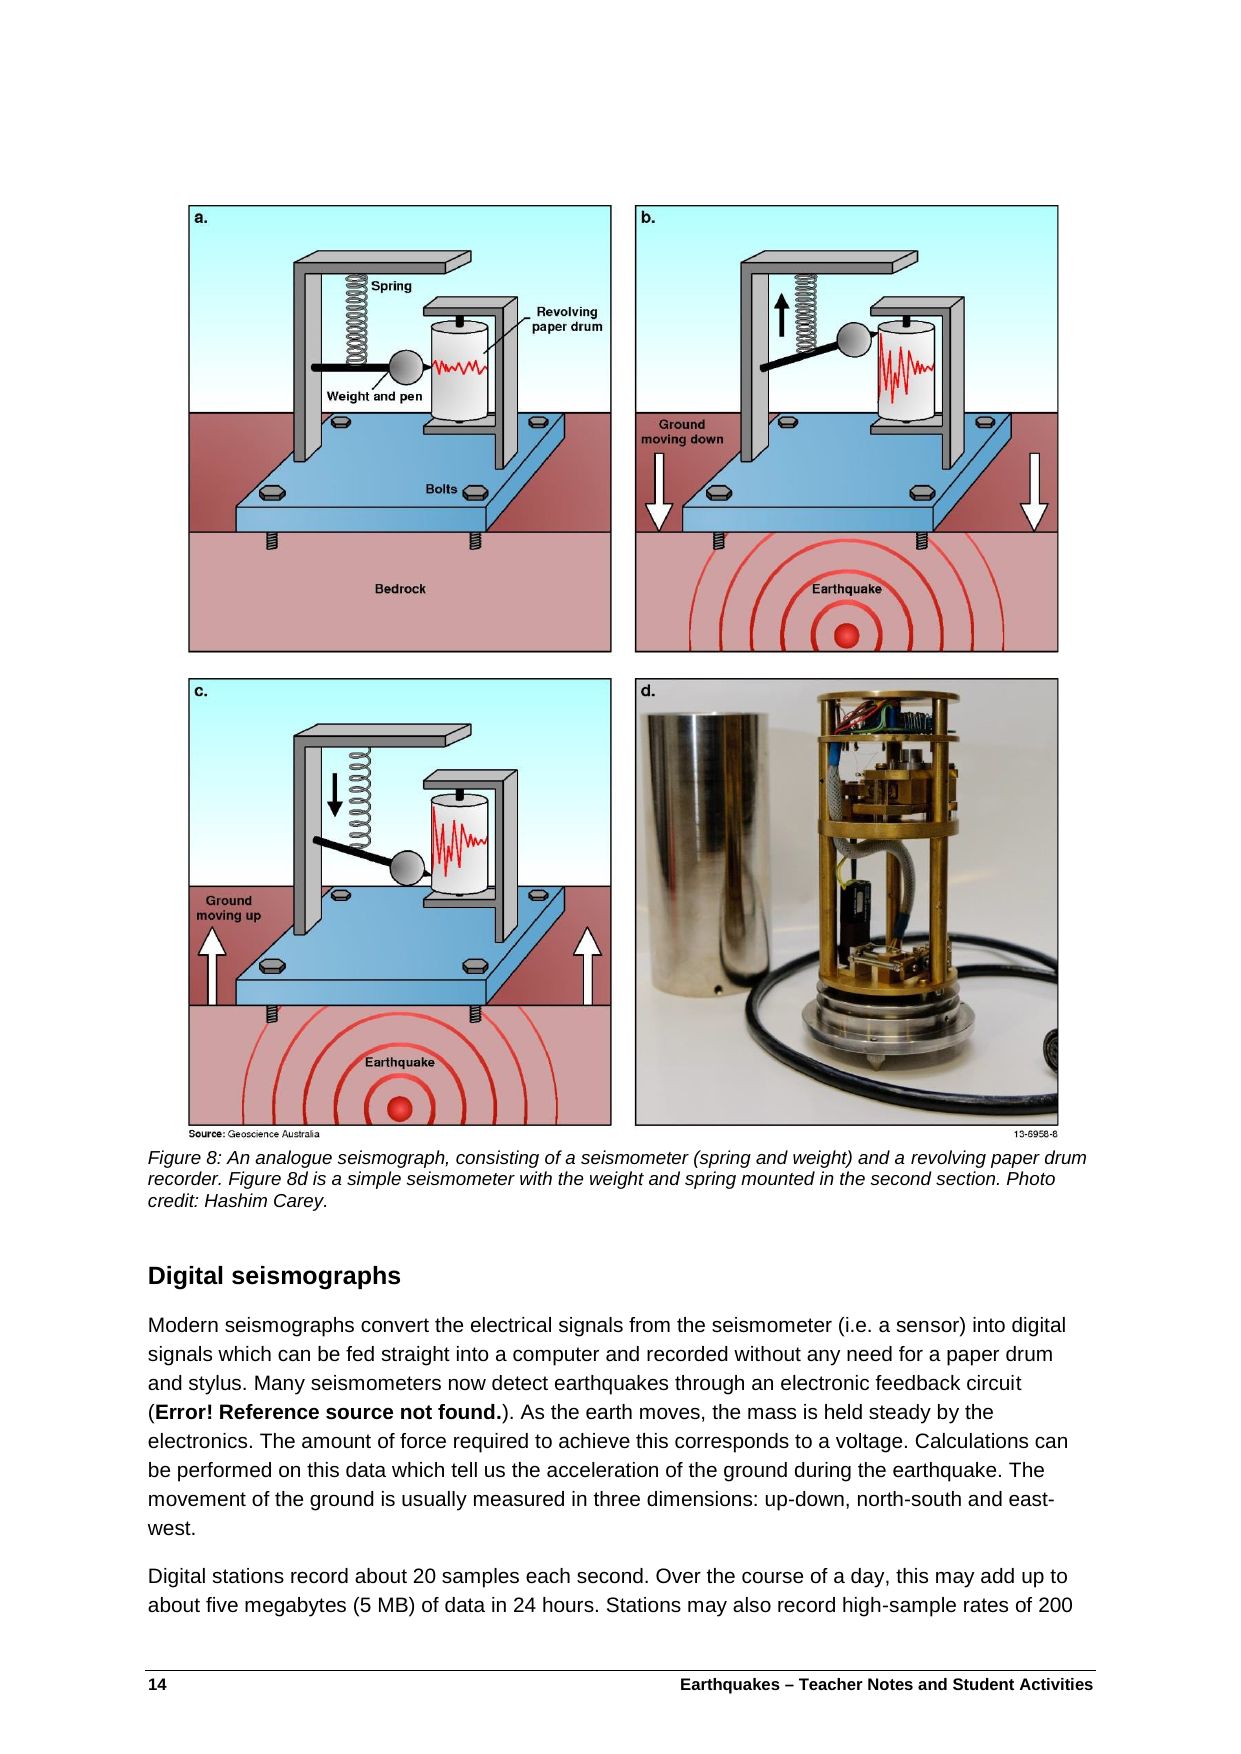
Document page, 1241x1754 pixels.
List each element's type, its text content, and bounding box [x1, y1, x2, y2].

text Figure 8: An analogue seismograph, consisting of a seismometer (spring and weight) and a revolving paper drum recorder. Figure 8d is a simple seismometer with the weight and spring mounted in the second section. Photo credit: Hashim Carey. [148, 1147, 1088, 1211]
picture [187, 205, 1059, 1142]
text Digital stations record about 20 samples each second. Over the course of a day, this may add up to about five megabytes (5 MB) of data in 24 hours. Stations may also record high-sample rates of 200 [148, 1563, 1079, 1617]
subtitle Digital seismographs [148, 1261, 1091, 1290]
text Modern seismographs convert the electrical signals from the seismometer (i.e. a sensor) into digital signals which can be fed straight into a computer and recorded without any need for a paper drum and stylus. Many seismometers now detect earthquakes through an electronic feedback circuit (Error! Reference source not found.). As the earth moves, the mass is held steady by the electronics. The amount of force required to achieve this corresponds to a voltage. Calculations can be performed on this data which tell us the acceleration of the ground during the earthquake. The movement of the ground is usually measured in three dimensions: up-down, north-south and east-west. [148, 1313, 1084, 1540]
